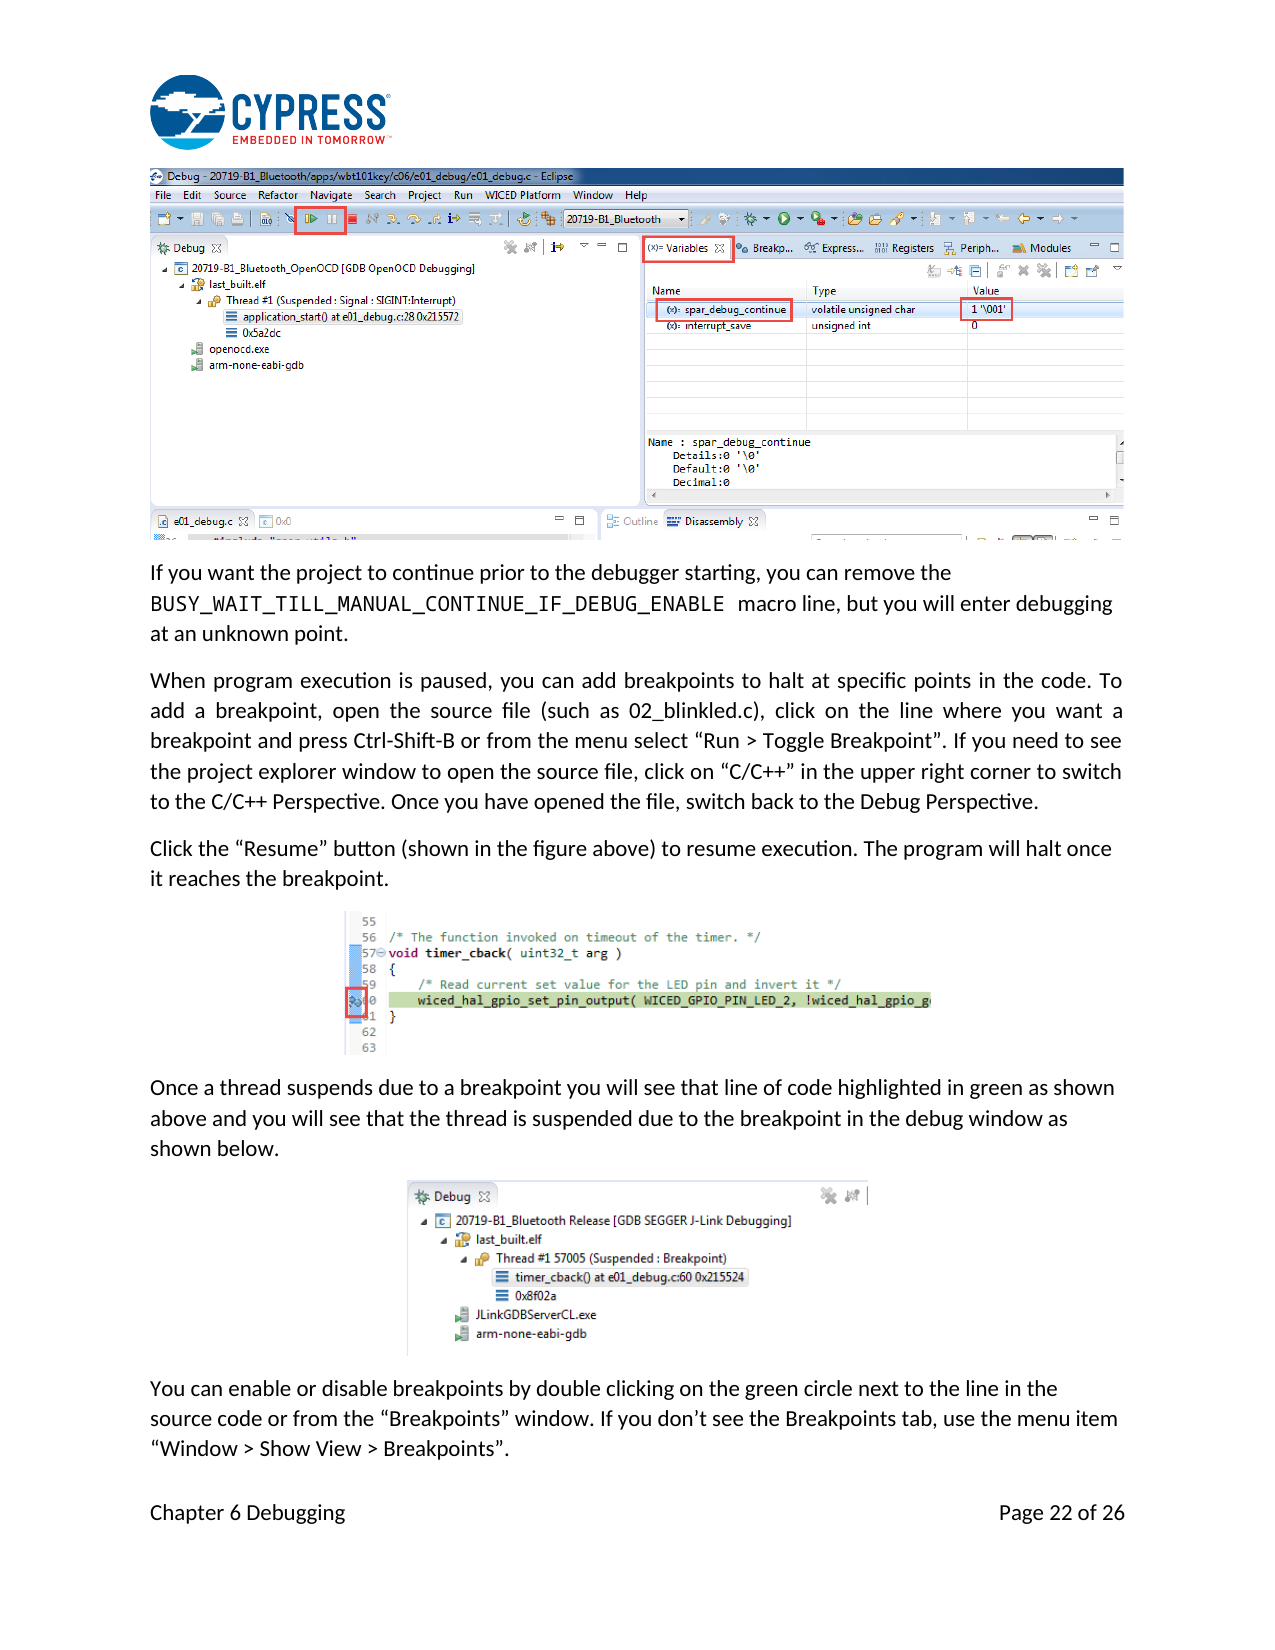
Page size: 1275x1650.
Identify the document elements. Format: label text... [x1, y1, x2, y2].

text If you want the project to continue prior to the debugger starting, you can remove the BUSY_WAIT_TILL_MANUAL_CONTINUE_IF_DEBUG_ENABLE macro line, but you will enter debugging at an unknown point. [150, 558, 1125, 647]
picture [406, 1180, 869, 1356]
text You can enable or disable breakpoints by double clicking on the green circle next to the line in the source code or from the “Breakpoints” window. If you don’t see the Breakpoints tab, use the menu item “Window > Show View > Breakpoints”. [150, 1374, 1125, 1462]
picture [150, 75, 392, 150]
text When program execution is paused, you can add breakpoints to halt at specific points in the code. To add a breakpoint, open the source file (such as 02_blinkled.c), click on the line where you want a breakpoint and press Ctrl-Shift-B or from the menu select “Run > Toggle Breakpoint”. If you need to see the project explorer window to open the source file, click on “C/C++” in the upper right corner to switch to the C/C++ Perspective. Once you have opened the file, switch back to the Debug Perspective. [150, 666, 1125, 815]
text Once a thread suspends due to a breakpoint you will see that line of code highlighted in green as shown above and you will see that the thread is suspended due to the breakpoint in the debug window as shown below. [150, 1073, 1125, 1162]
text Click the “Resume” button (shown in the figure above) to resume execution. The program will halt once it reaches the breakpoint. [150, 834, 1125, 892]
picture [150, 168, 1124, 540]
picture [344, 911, 931, 1055]
